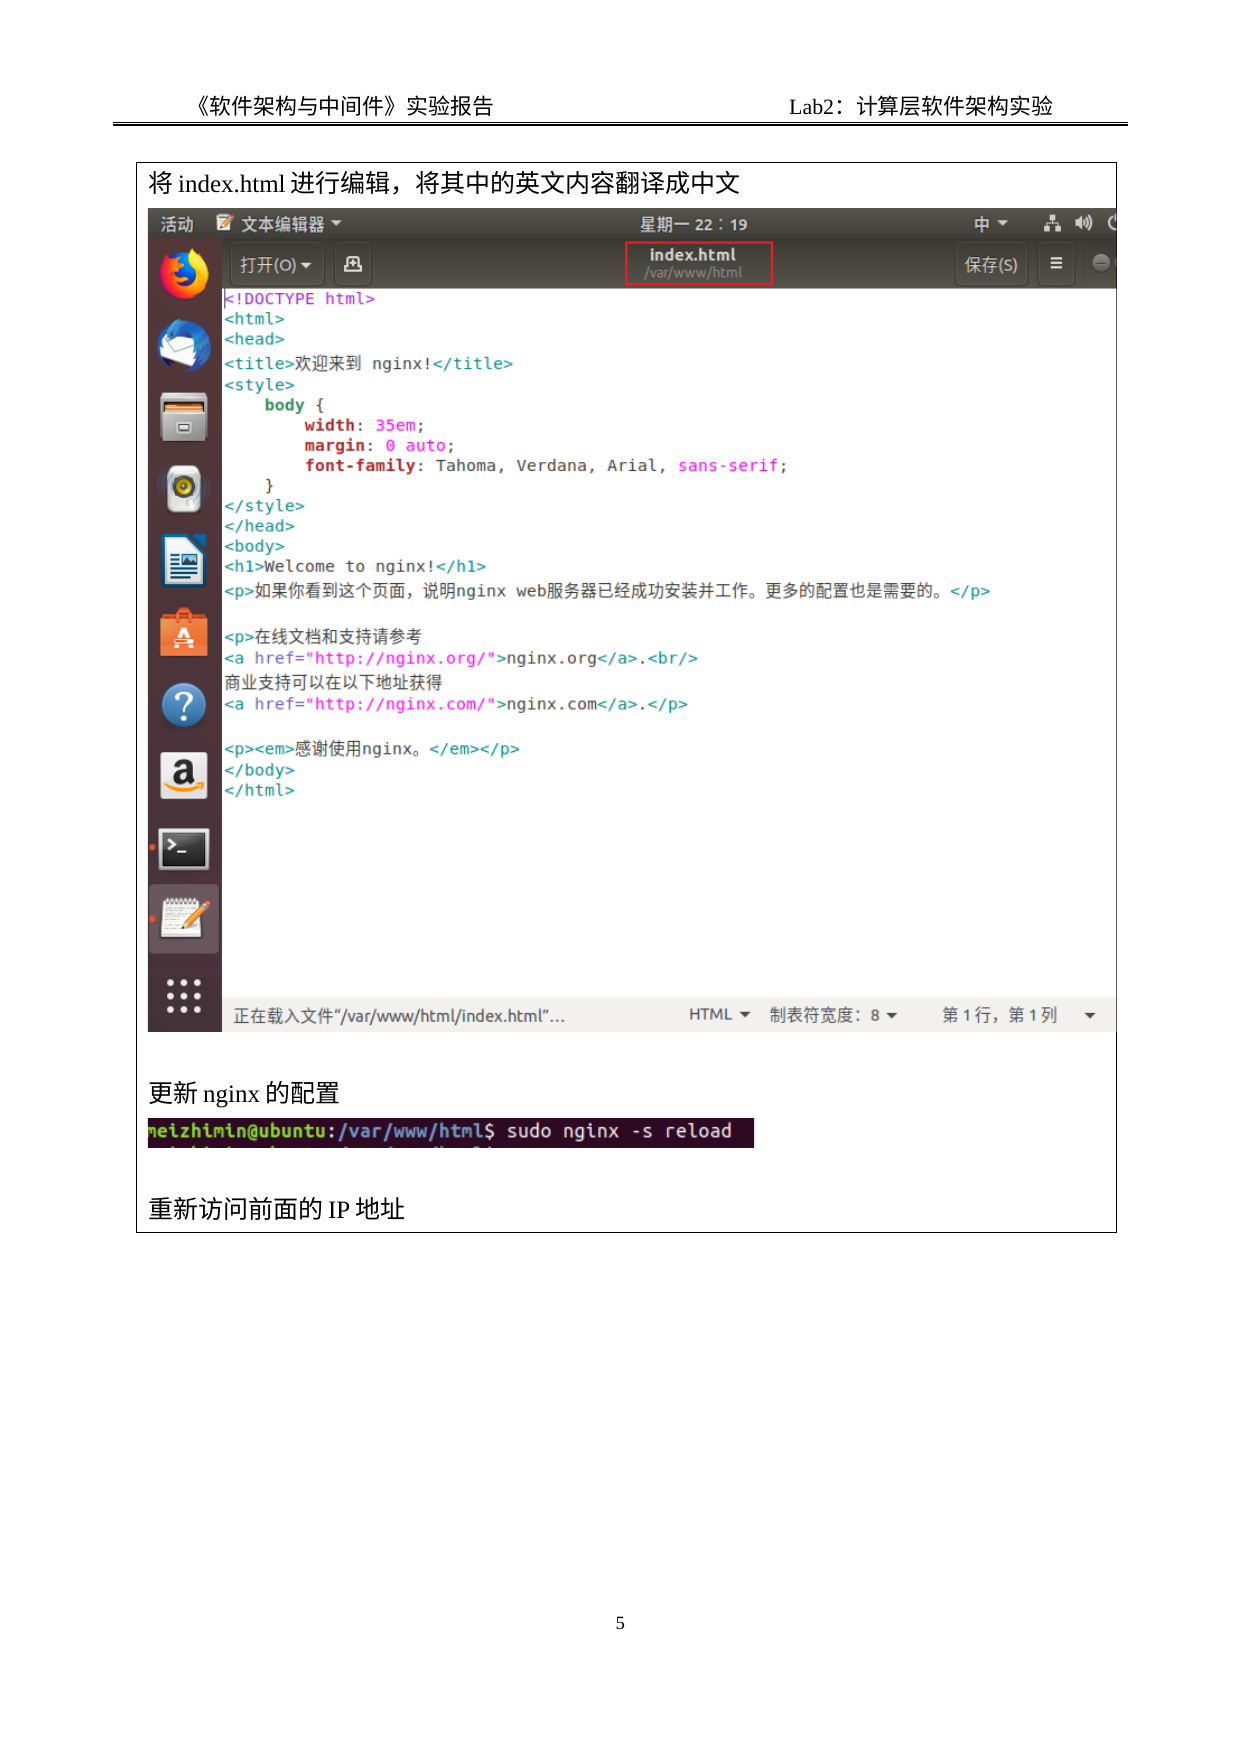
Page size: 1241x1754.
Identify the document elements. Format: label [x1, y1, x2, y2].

picture [147, 1118, 755, 1148]
picture [147, 208, 1117, 1032]
table_cell [137, 163, 1116, 1232]
